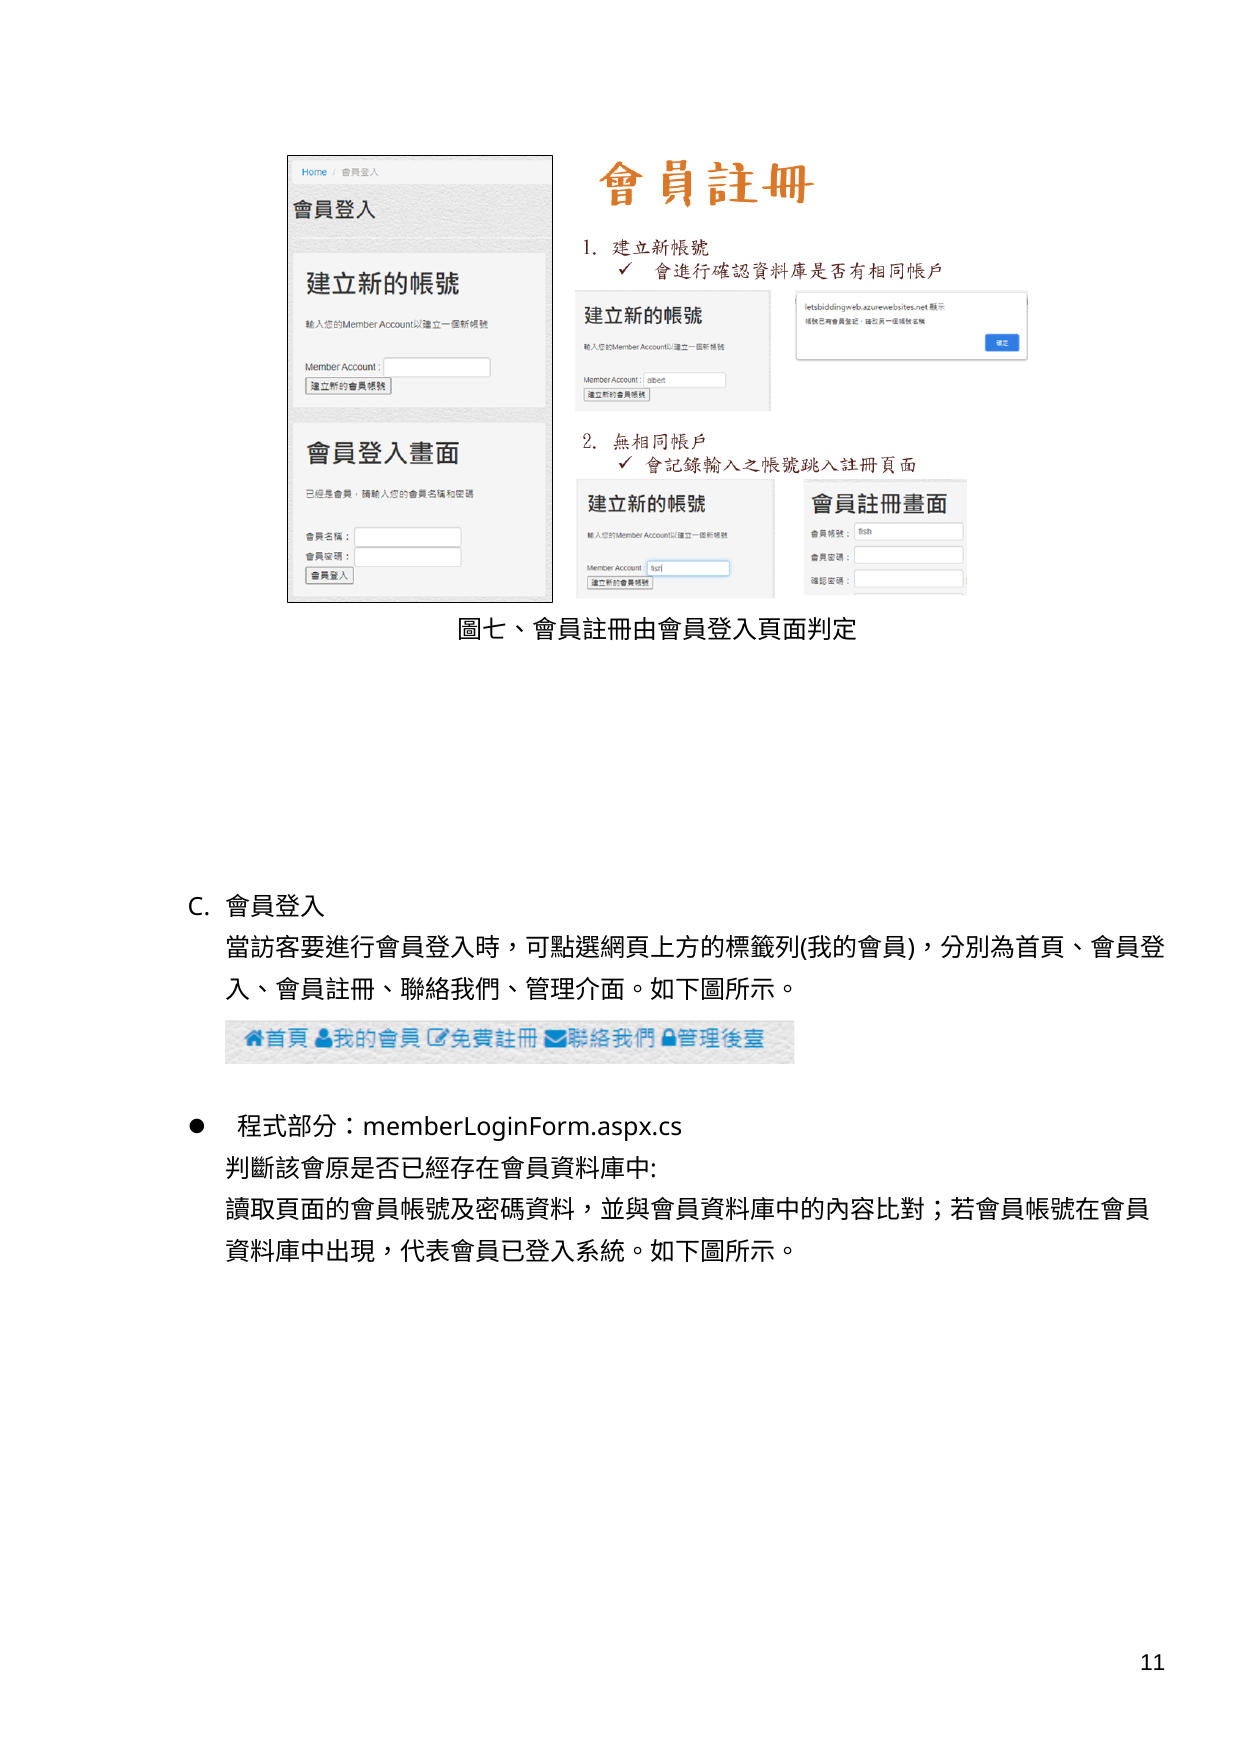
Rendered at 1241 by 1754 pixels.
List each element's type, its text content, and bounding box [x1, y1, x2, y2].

text 當訪客要進行會員登入時，可點選網頁上方的標籤列(我的會員)，分別為首頁、會員登入、會員註冊、聯絡我們、管理介面。如下圖所示。 [225, 928, 1165, 1064]
list 程式部分：memberLoginForm.aspx.cs [187, 1107, 1165, 1143]
list 會員登入 [187, 886, 225, 922]
text 判斷該會原是否已經存在會員資料庫中: [225, 1148, 1165, 1184]
text 圖七、會員註冊由會員登入頁面判定 [150, 609, 1165, 646]
picture [225, 1010, 795, 1064]
text 讀取頁面的會員帳號及密碼資料，並與會員資料庫中的內容比對；若會員帳號在會員資料庫中出現，代表會員已登入系統。如下圖所示。 [225, 1190, 1165, 1268]
picture [278, 150, 1037, 606]
list 會員登入 [275, 886, 1165, 922]
